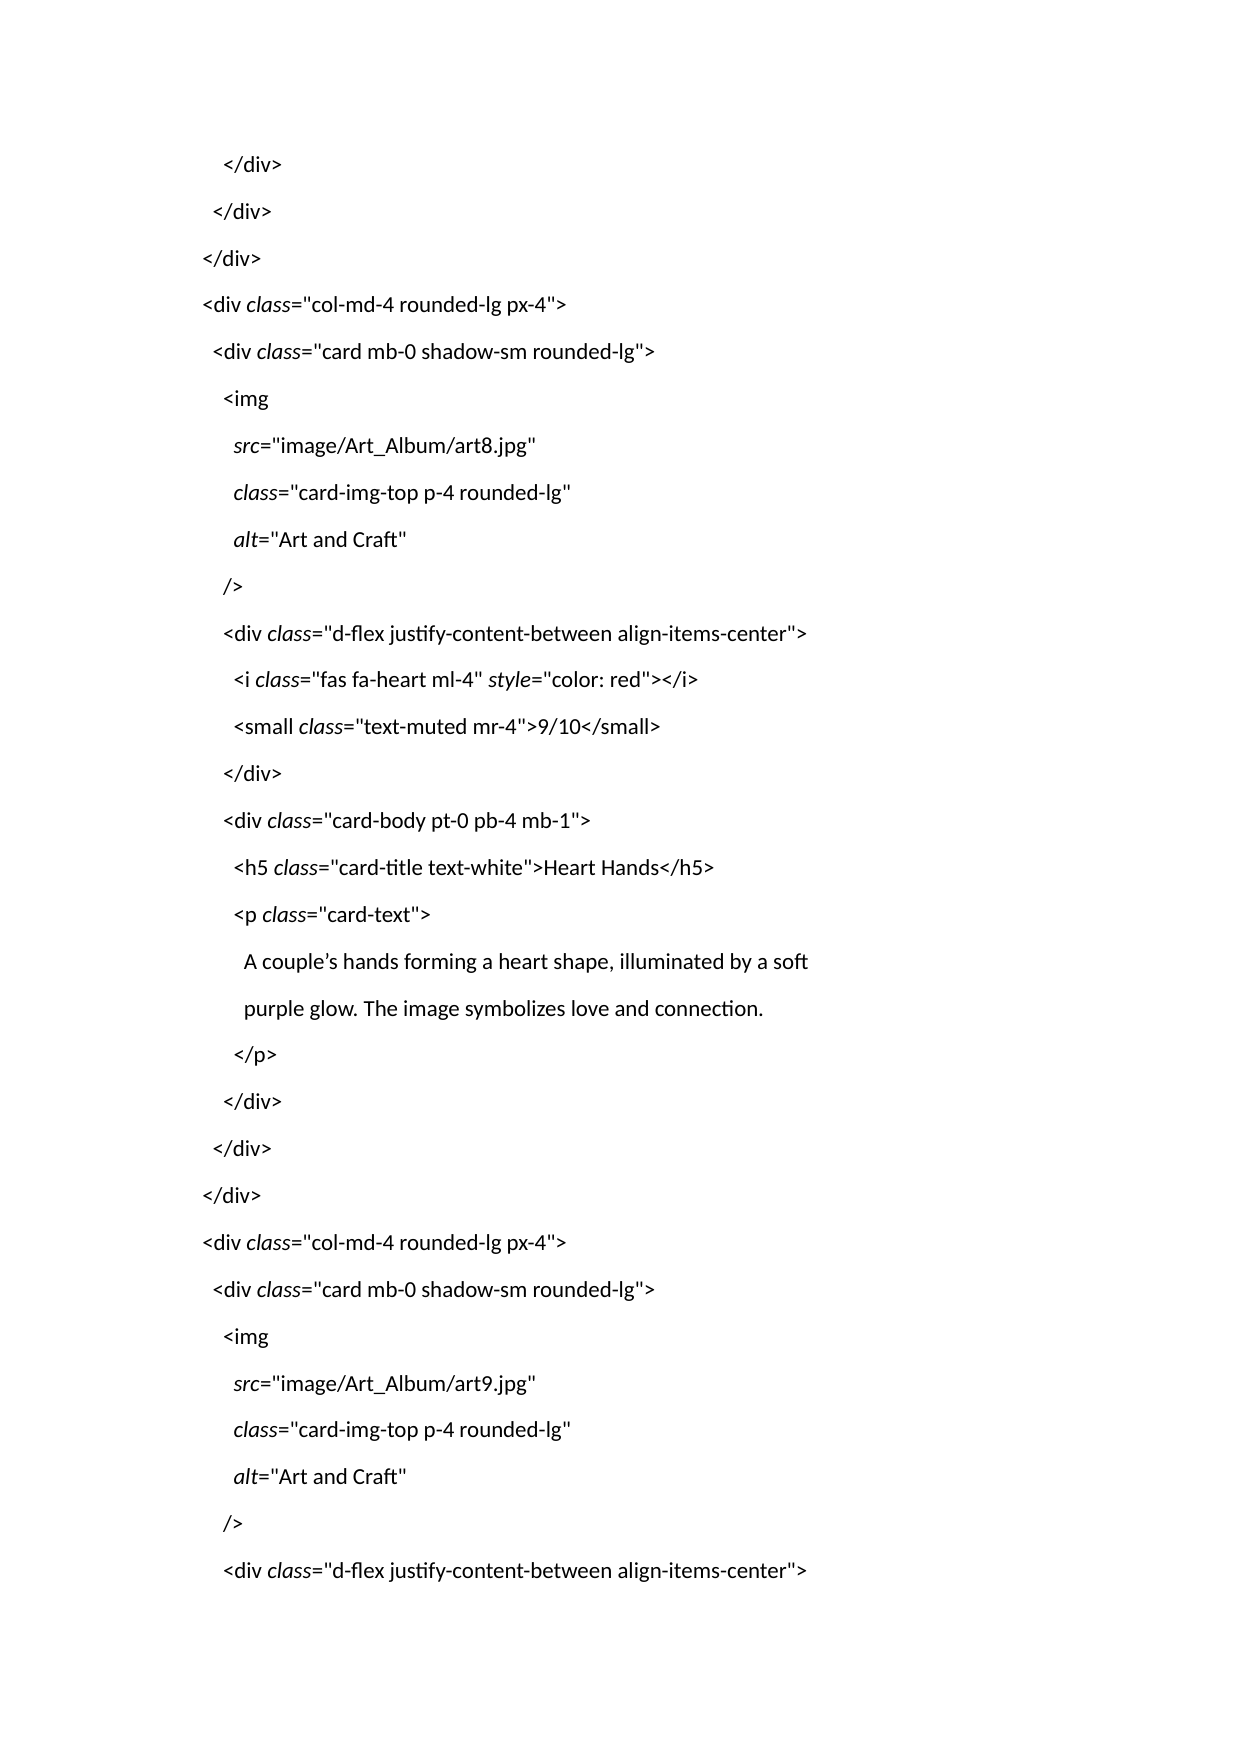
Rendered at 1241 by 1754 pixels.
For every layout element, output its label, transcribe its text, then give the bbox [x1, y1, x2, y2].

text <img [150, 1322, 1090, 1350]
text </p> [150, 1041, 1090, 1069]
text alt="Art and Craft" [150, 525, 1090, 553]
text </div> [150, 150, 1090, 178]
text <div class="d-flex justify-content-between align-items-center"> [150, 619, 1090, 647]
text </div> [150, 244, 1090, 272]
text </div> [150, 1087, 1090, 1116]
text <div class="card-body pt-0 pb-4 mb-1"> [150, 806, 1090, 834]
text /> [150, 1509, 1090, 1537]
text </div> [150, 1134, 1090, 1162]
text purple glow. The image symbolizes love and connection. [150, 994, 1090, 1022]
text src="image/Art_Album/art8.jpg" [150, 431, 1090, 459]
text /> [150, 572, 1090, 600]
text <i class="fas fa-heart ml-4" style="color: red"></i> [150, 666, 1090, 694]
text class="card-img-top p-4 rounded-lg" [150, 478, 1090, 506]
text <div class="card mb-0 shadow-sm rounded-lg"> [150, 337, 1090, 366]
text <small class="text-muted mr-4">9/10</small> [150, 712, 1090, 741]
text </div> [150, 759, 1090, 787]
text </div> [150, 1181, 1090, 1209]
text <div class="card mb-0 shadow-sm rounded-lg"> [150, 1275, 1090, 1303]
text <div class="d-flex justify-content-between align-items-center"> [150, 1556, 1090, 1584]
text A couple’s hands forming a heart shape, illuminated by a soft [150, 947, 1090, 975]
text class="card-img-top p-4 rounded-lg" [150, 1416, 1090, 1444]
text src="image/Art_Album/art9.jpg" [150, 1369, 1090, 1397]
text <p class="card-text"> [150, 900, 1090, 928]
text <h5 class="card-title text-white">Heart Hands</h5> [150, 853, 1090, 881]
text </div> [150, 197, 1090, 225]
text alt="Art and Craft" [150, 1462, 1090, 1491]
text <img [150, 384, 1090, 412]
text <div class="col-md-4 rounded-lg px-4"> [150, 1228, 1090, 1256]
text <div class="col-md-4 rounded-lg px-4"> [150, 291, 1090, 319]
